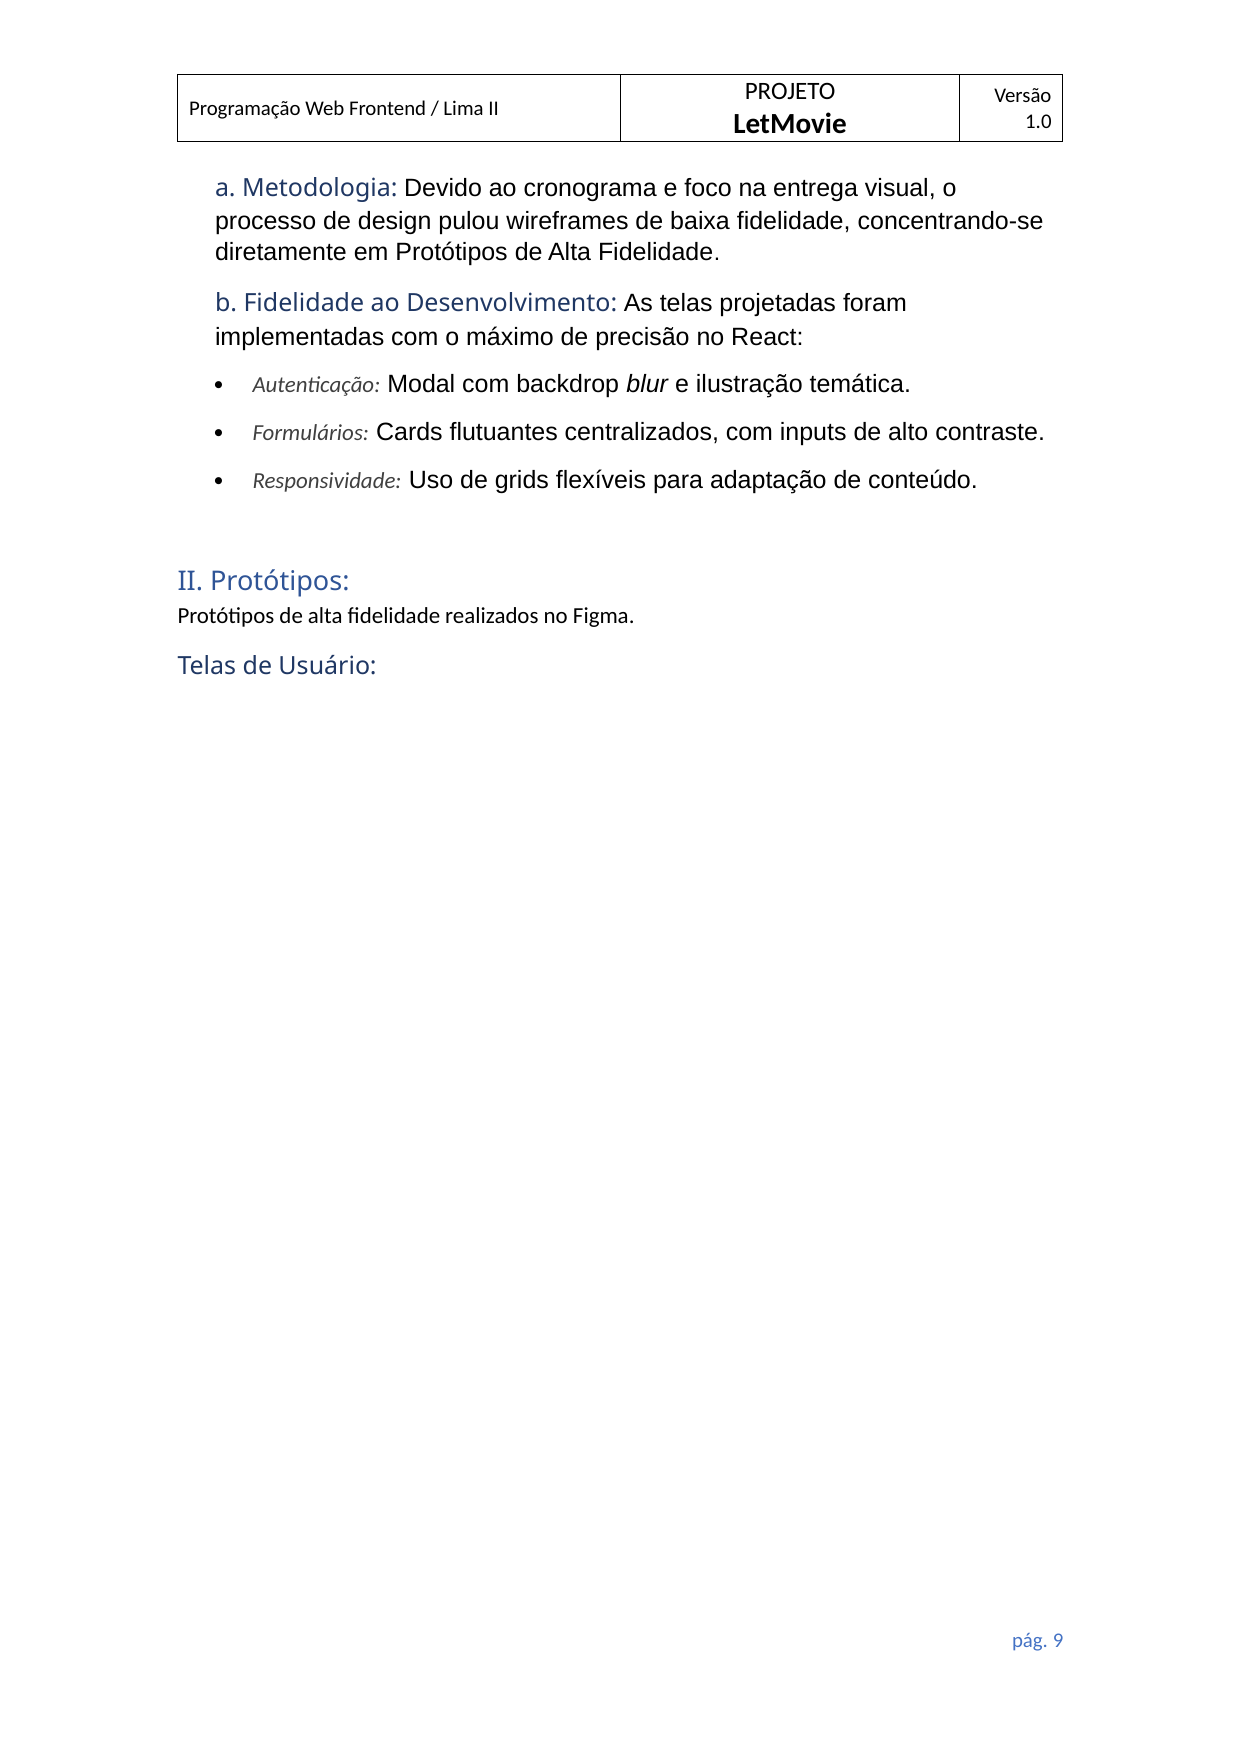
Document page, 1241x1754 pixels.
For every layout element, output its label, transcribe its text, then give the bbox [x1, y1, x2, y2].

text a. Metodologia: Devido ao cronograma e foco na entrega visual, o processo de design pulou wireframes de baixa fidelidade, concentrando-se diretamente em Protótipos de Alta Fidelidade. [215, 170, 1063, 266]
subtitle II. Protótipos: [177, 561, 1063, 598]
list Formulários: Cards flutuantes centralizados, com inputs de alto contraste. [215, 417, 1063, 446]
text Protótipos de alta fidelidade realizados no Figma. [177, 601, 1063, 629]
text b. Fidelidade ao Desenvolvimento: As telas projetadas foram implementadas com o máximo de precisão no React: [215, 285, 1063, 350]
subtitle Telas de Usuário: [177, 648, 1063, 682]
list Responsividade: Uso de grids flexíveis para adaptação de conteúdo. [215, 465, 1063, 494]
list Autenticação: Modal com backdrop blur e ilustração temática. [215, 369, 1063, 398]
